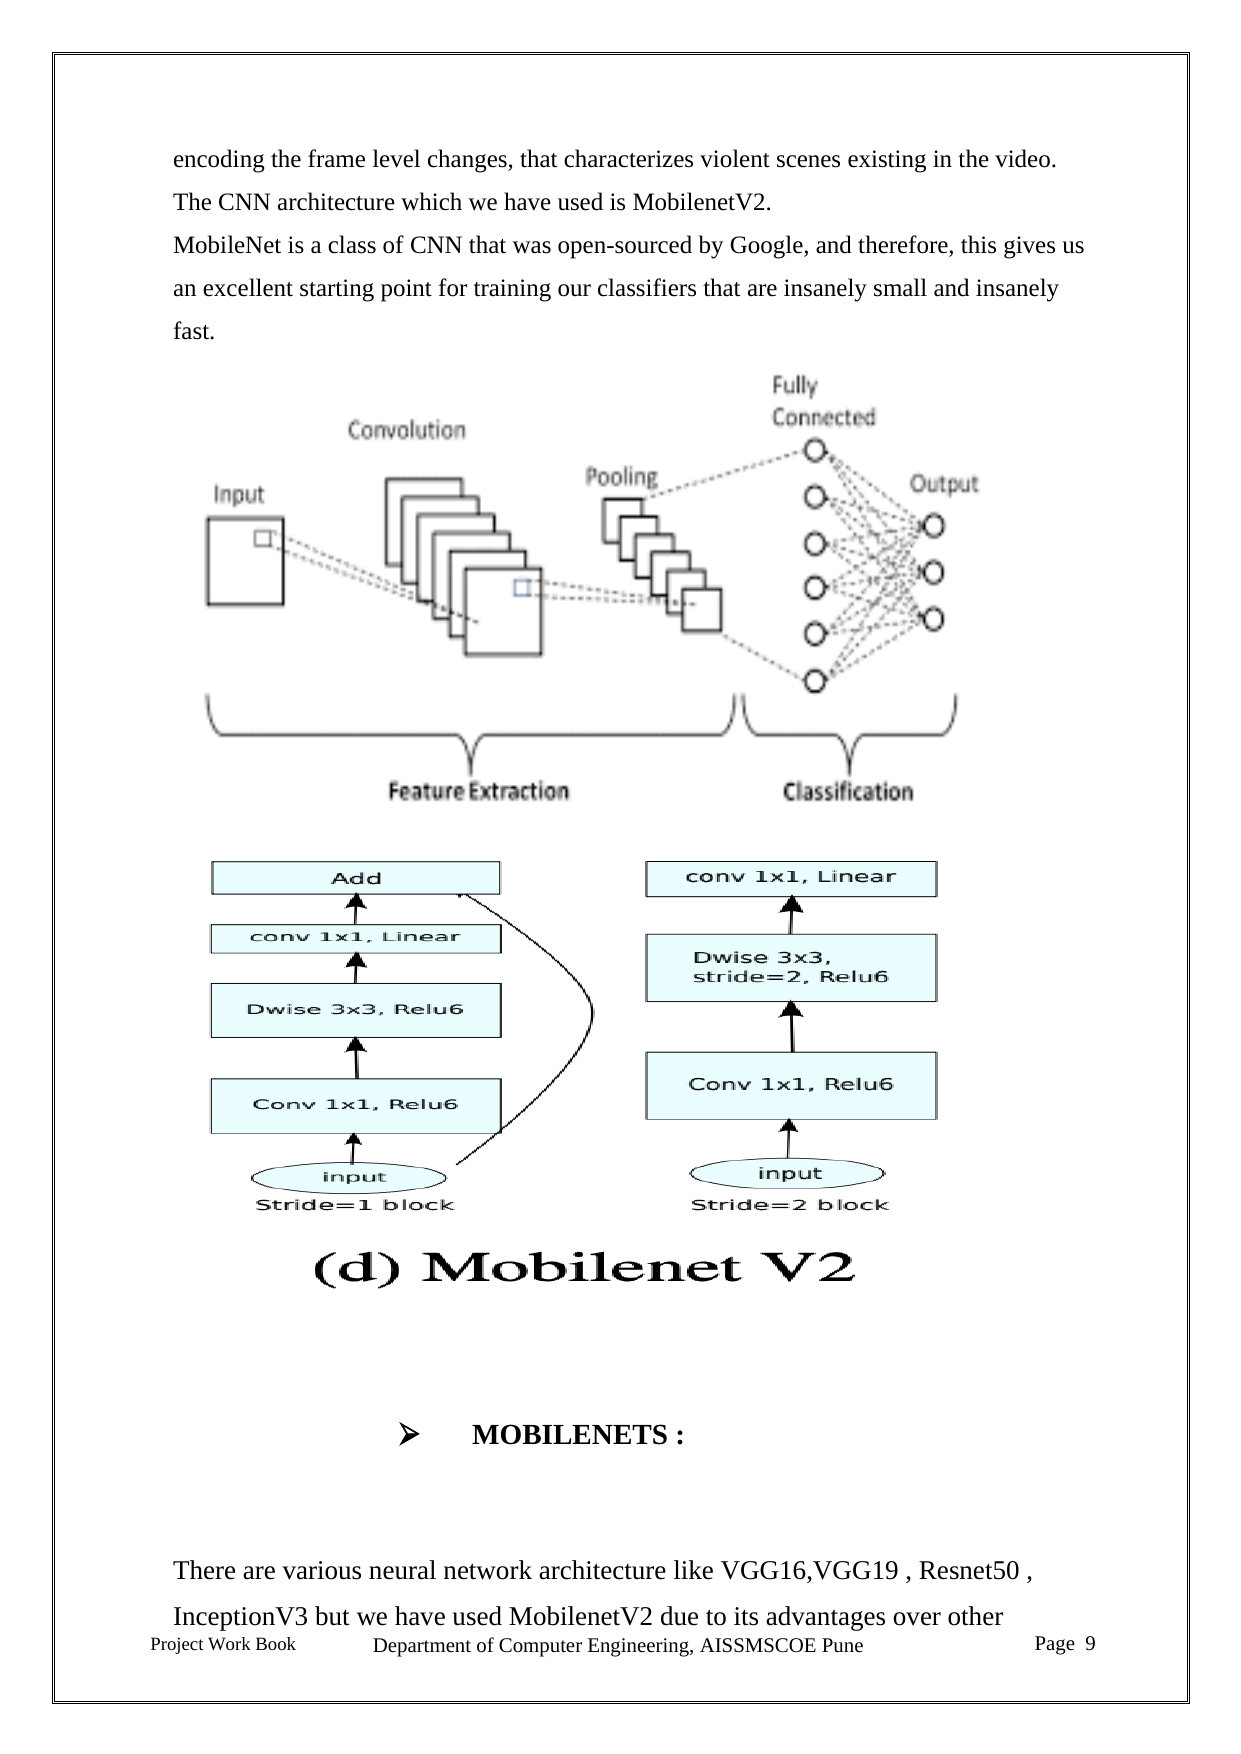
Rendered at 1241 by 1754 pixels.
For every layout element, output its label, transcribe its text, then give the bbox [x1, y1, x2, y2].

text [173, 144, 1105, 172]
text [173, 1554, 1105, 1632]
text MobileNet is a class of CNN that was open-sourced by Google, and therefore, this gives us an excellent starting point for training our classifiers that are insanely small and insanely fast. [173, 230, 1105, 345]
picture [172, 359, 996, 819]
list MOBILENETS : [398, 1417, 1105, 1451]
picture [172, 830, 992, 1319]
text The CNN architecture which we have used is MobilenetV2. [173, 187, 1105, 216]
